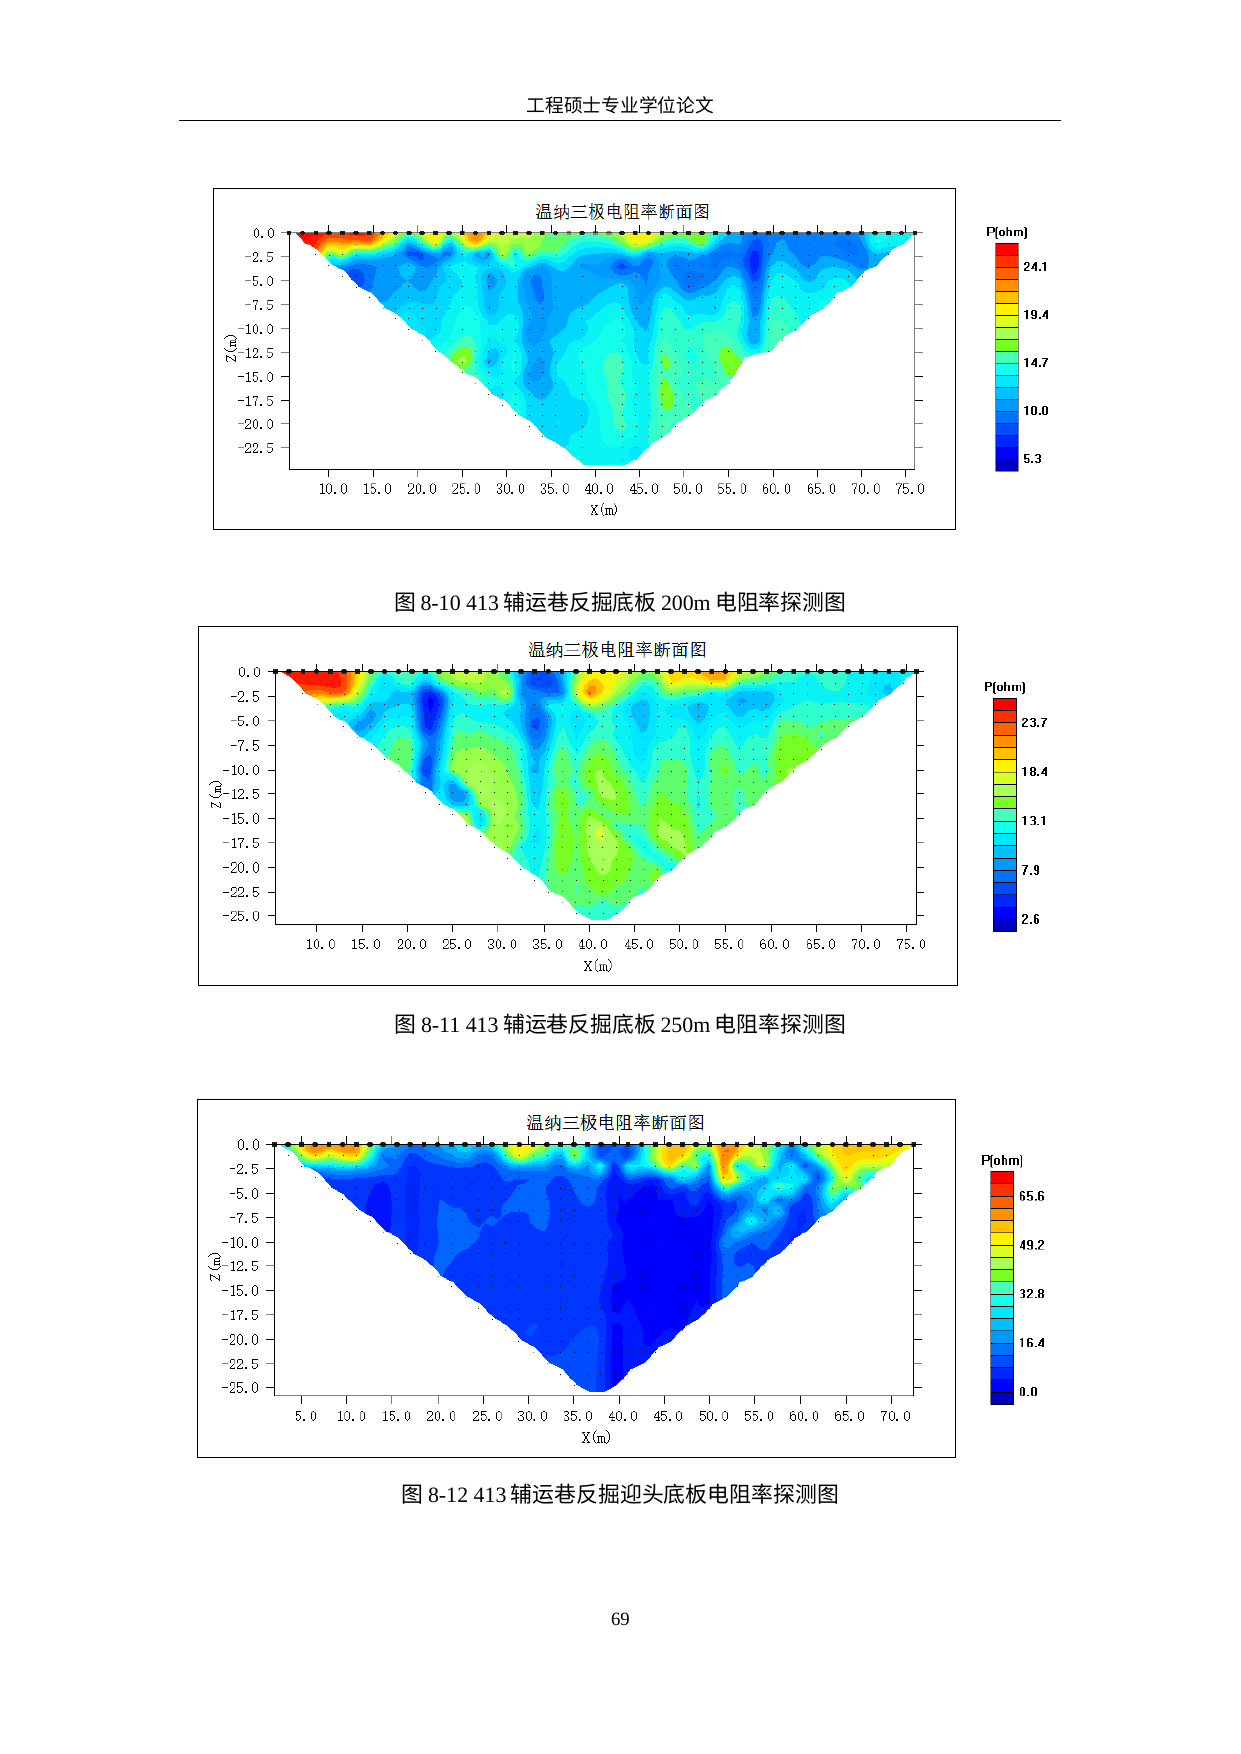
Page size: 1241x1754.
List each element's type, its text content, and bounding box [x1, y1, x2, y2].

text 图8-12 413辅运巷反掘迎头底板电阻率探测图 [187, 1476, 1053, 1509]
text 图8-10 413辅运巷反掘底板200m电阻率探测图 [187, 584, 1053, 617]
text 图8-11 413辅运巷反掘底板250m电阻率探测图 [187, 1007, 1053, 1039]
picture [187, 162, 1053, 555]
picture [187, 617, 1053, 999]
picture [187, 1086, 1053, 1461]
